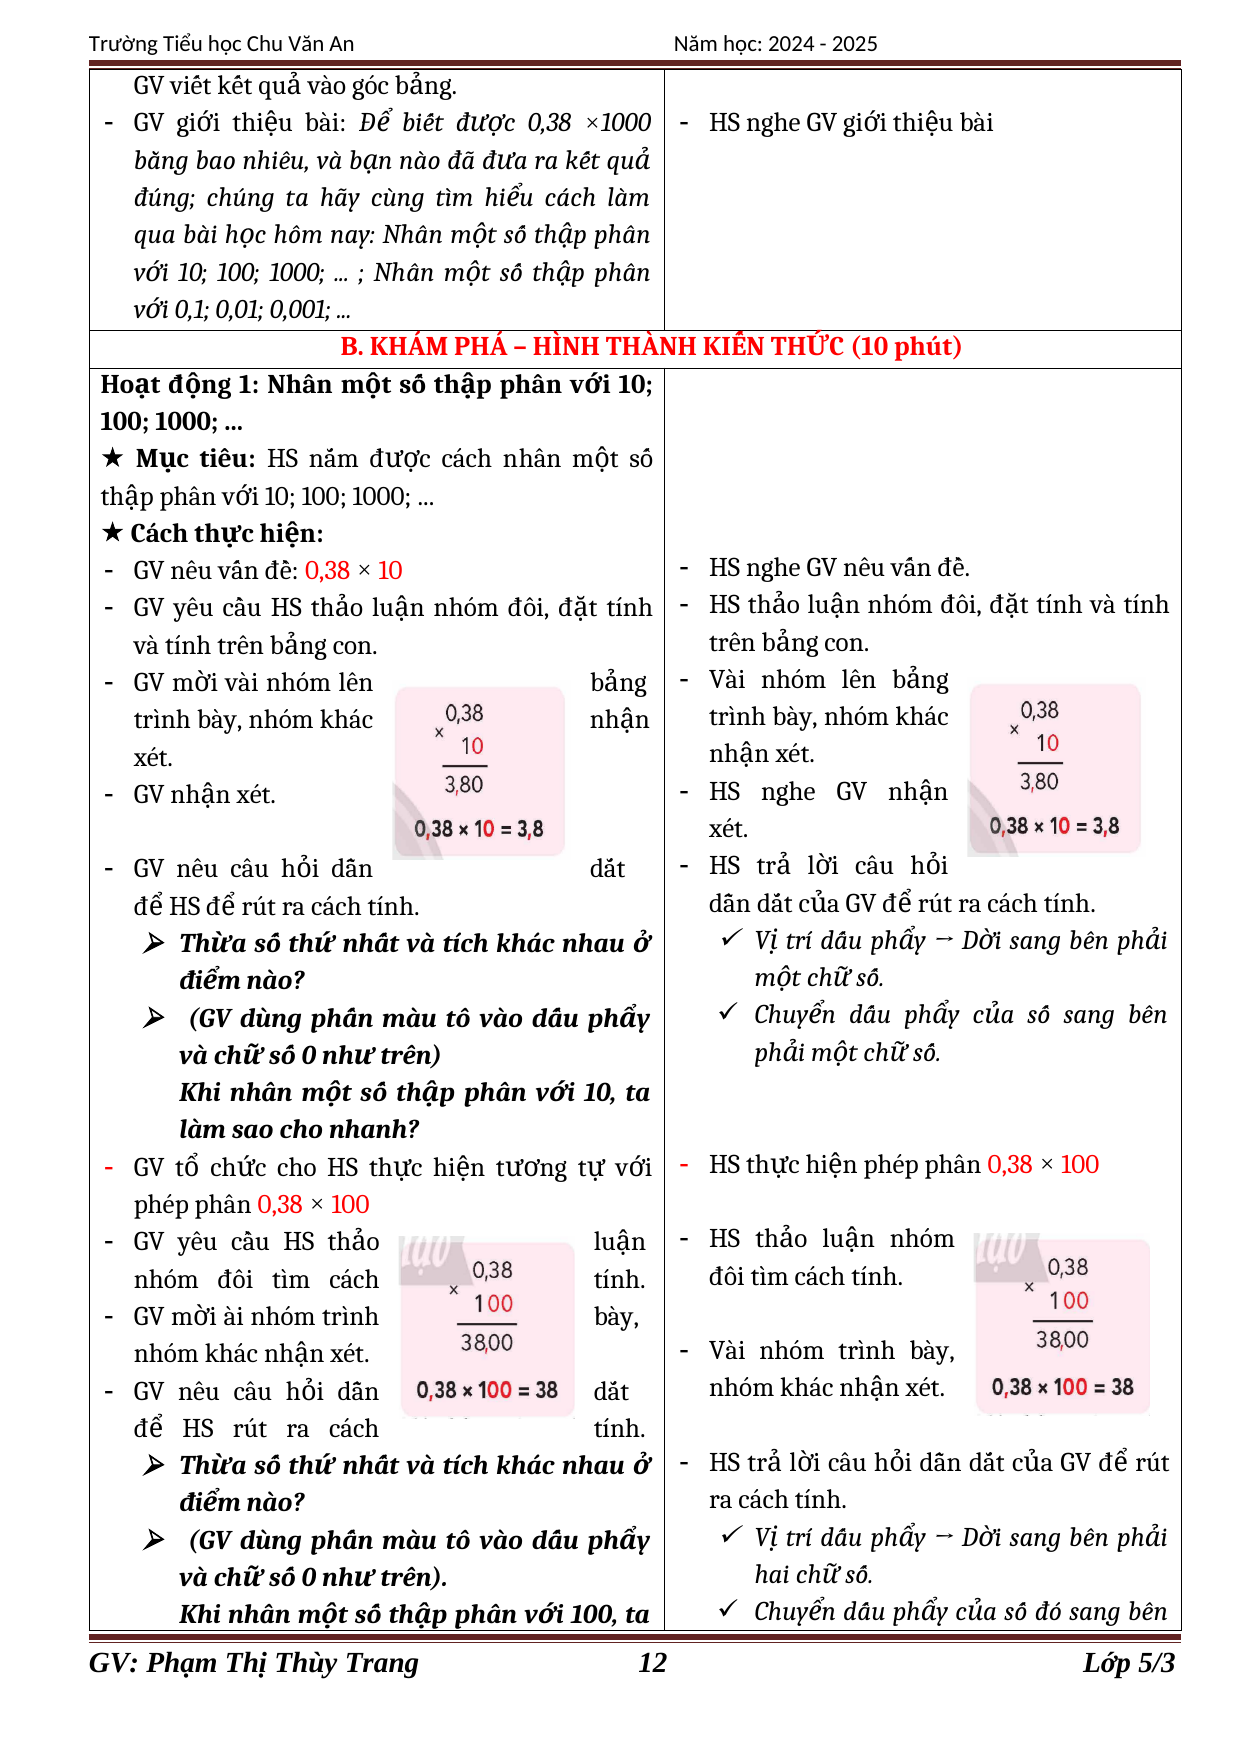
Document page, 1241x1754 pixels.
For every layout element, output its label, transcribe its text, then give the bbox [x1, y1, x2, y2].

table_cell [665, 369, 1181, 1630]
picture [973, 1233, 1150, 1416]
picture [398, 1236, 575, 1419]
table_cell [665, 70, 1181, 330]
picture [967, 677, 1147, 857]
table_cell B. KHÁM PHÁ – HÌNH THÀNH KIẾN THỨC (10 phút) [90, 331, 1181, 368]
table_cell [90, 70, 664, 330]
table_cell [90, 369, 664, 1630]
picture [392, 680, 571, 860]
